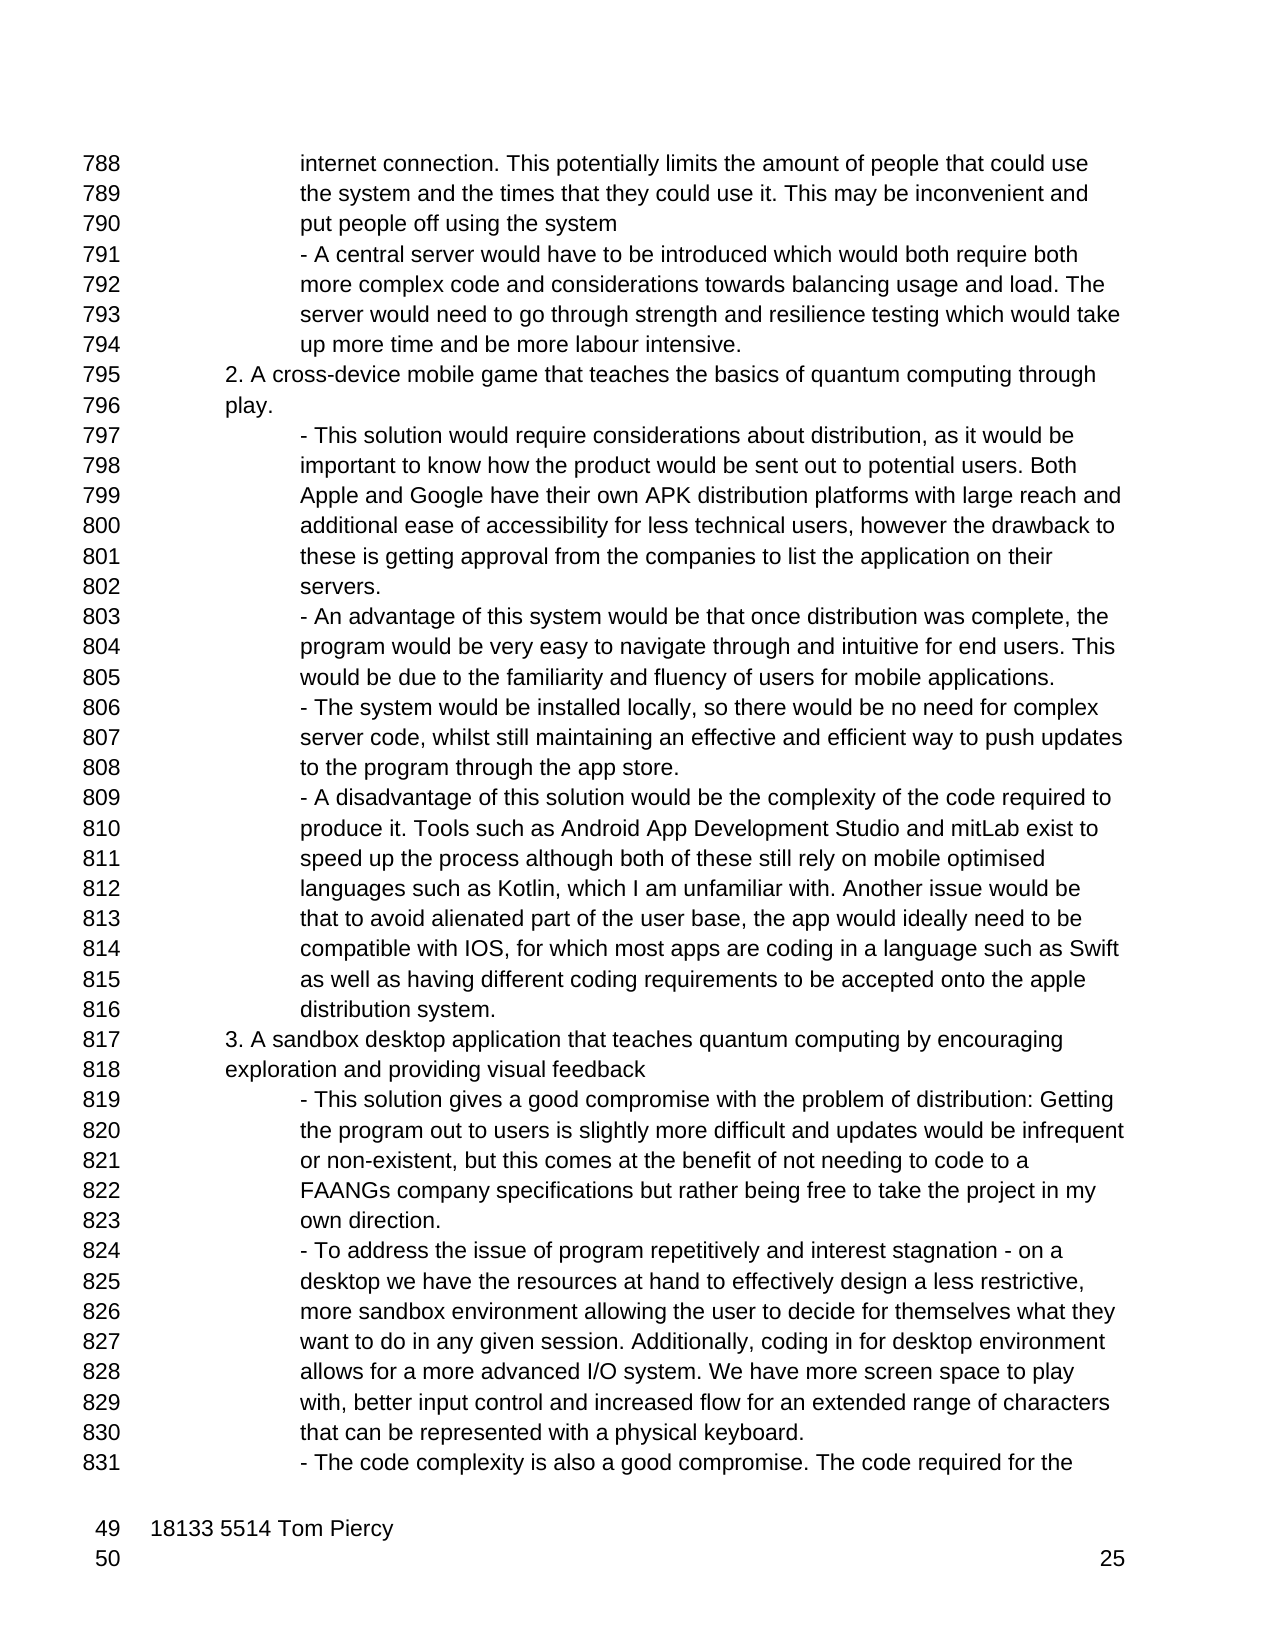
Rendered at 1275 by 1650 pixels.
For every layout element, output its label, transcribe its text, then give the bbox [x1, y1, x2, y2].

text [300, 150, 1125, 358]
text - A disadvantage of this solution would be the complexity of the code required to produce it. Tools such as Android App Development Studio and mitLab exist to speed up the process although both of these still rely on mobile optimised languages such as Kotlin, which I am unfamiliar with. Another issue would be that to avoid alienated part of the user base, the app would ideally need to be compatible with IOS, for which most apps are coding in a language such as Swift as well as having different coding requirements to be accepted onto the apple distribution system. [300, 784, 1125, 1022]
text 2. A cross-device mobile game that teaches the basics of quantum computing through play. [225, 361, 1125, 418]
text - The system would be installed locally, so there would be no need for complex server code, whilst still maintaining an effective and efficient way to push updates to the program through the app store. [300, 694, 1125, 781]
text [300, 1237, 1125, 1475]
text - This solution gives a good compromise with the problem of distribution: Getting the program out to users is slightly more difficult and updates would be infrequent or non-existent, but this comes at the benefit of not needing to code to a FAANGs company specifications but rather being free to take the project in my own direction. [300, 1086, 1125, 1234]
text 3. A sandbox desktop application that teaches quantum computing by encouraging exploration and providing visual feedback [225, 1026, 1125, 1083]
text - This solution would require considerations about distribution, as it would be important to know how the product would be sent out to potential users. Both Apple and Google have their own APK distribution platforms with large reach and additional ease of accessibility for less technical users, however the drawback to these is getting approval from the companies to list the application on their servers. - An advantage of this system would be that once distribution was complete, the program would be very easy to navigate through and intuitive for end users. This would be due to the familiarity and fluency of users for mobile applications. [300, 422, 1125, 690]
